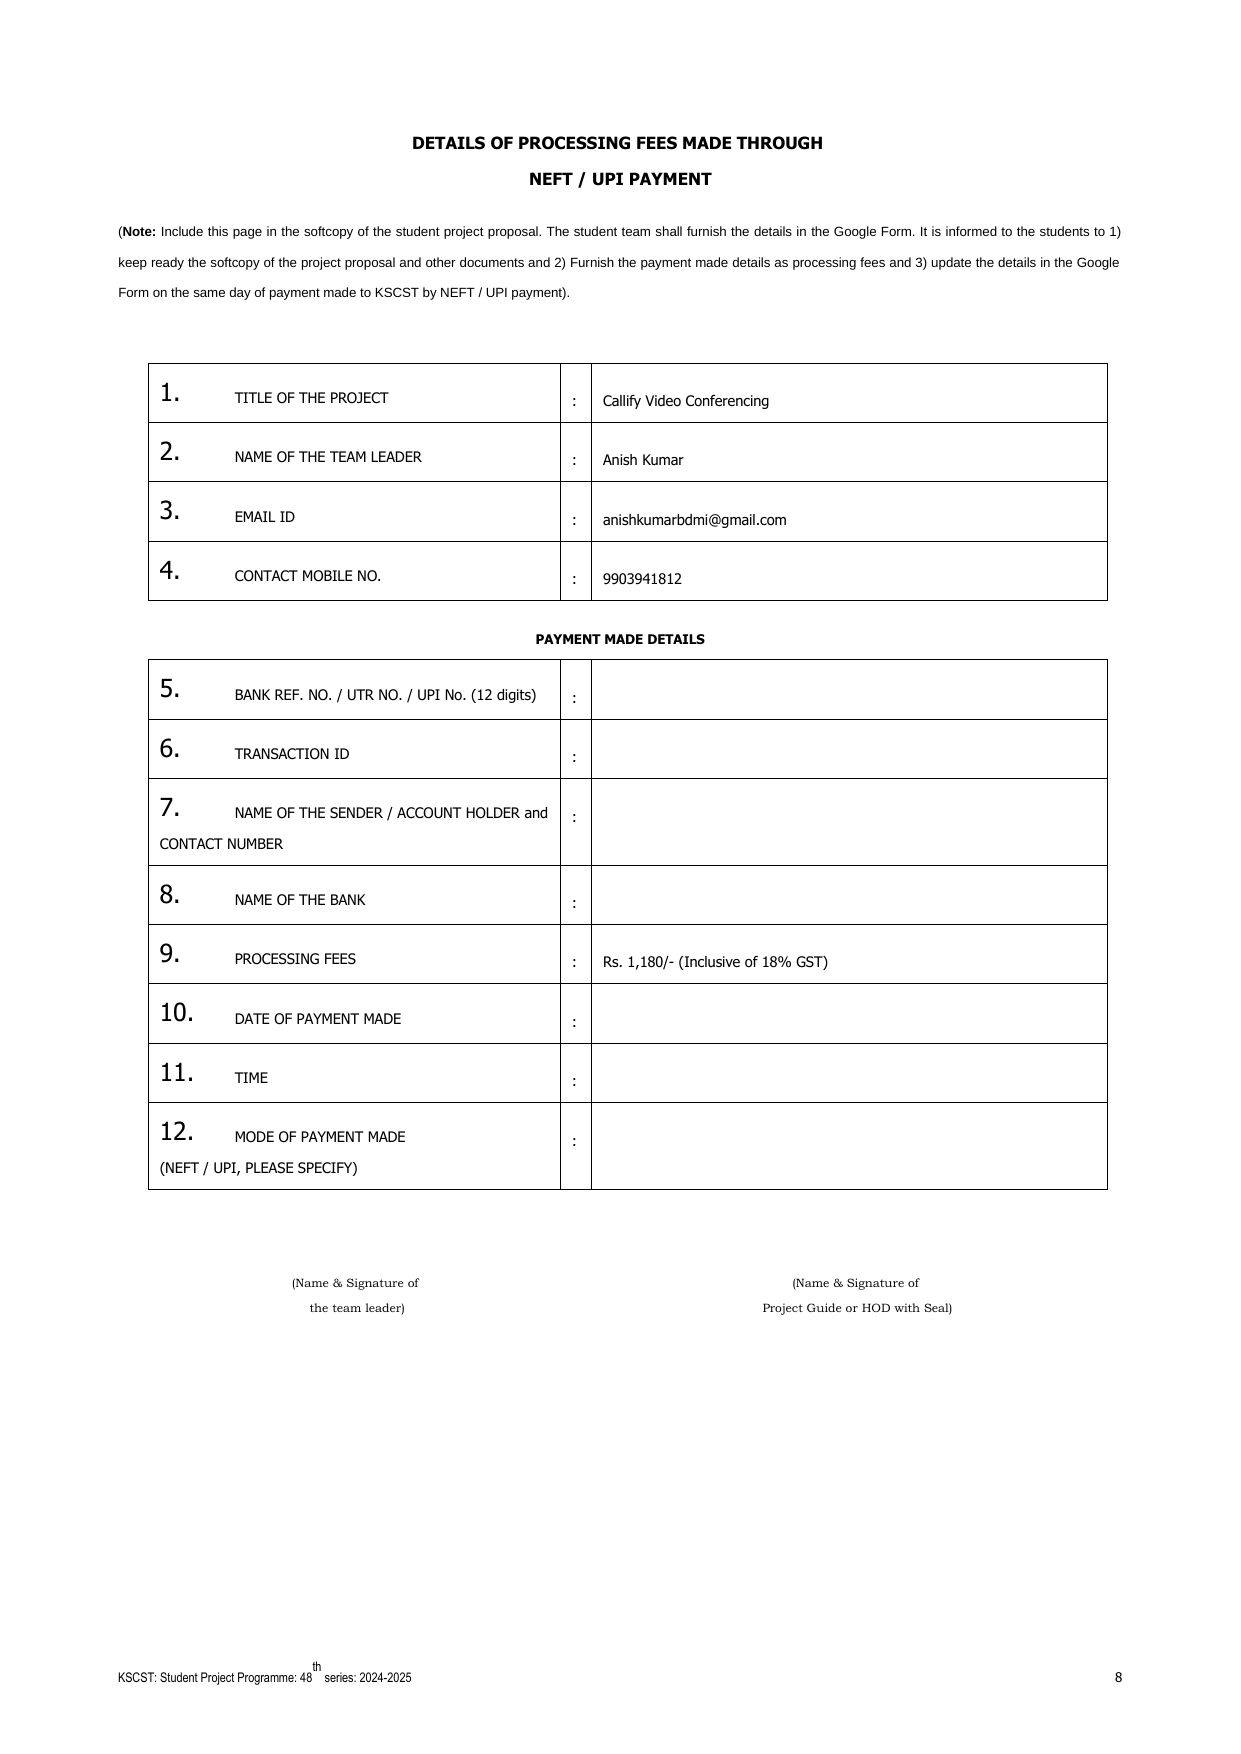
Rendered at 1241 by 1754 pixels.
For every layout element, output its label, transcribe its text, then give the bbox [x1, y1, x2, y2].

table_cell TIME [149, 1044, 560, 1102]
text (Note: Include this page in the softcopy of the student project proposal. The student team shall furnish the details in the Google Form. It is informed to the students to 1) keep ready the softcopy of the project proposal and other documents and 2) Furnish the payment made details as processing fees and 3) update the details in the Google Form on the same day of payment made to KSCST by NEFT / UPI payment). [118, 213, 1122, 300]
table_cell DATE OF PAYMENT MADE [149, 984, 560, 1043]
table_cell NAME OF THE BANK [149, 866, 560, 924]
table_header (Name & Signature of Project Guide or HOD with Seal) [607, 1216, 1107, 1327]
table_cell MODE OF PAYMENT MADE (NEFT / UPI, PLEASE SPECIFY) [149, 1103, 560, 1188]
table_cell : [561, 1044, 591, 1102]
table_cell Anish Kumar [592, 423, 1107, 481]
table_header : [561, 660, 591, 719]
table_cell [592, 866, 1107, 924]
table_cell : [561, 482, 591, 541]
table_cell TRANSACTION ID [149, 720, 560, 778]
table_cell EMAIL ID [149, 482, 560, 541]
table_cell : [561, 925, 591, 983]
table_cell NAME OF THE TEAM LEADER [149, 423, 560, 481]
table_cell [592, 779, 1107, 864]
text DETAILS OF PROCESSING FEES MADE THROUGH NEFT / UPI PAYMENT [118, 118, 1122, 188]
table_cell : [561, 423, 591, 481]
text PAYMENT MADE DETAILS [118, 613, 1122, 647]
table_header (Name & Signature of the team leader) [107, 1216, 607, 1327]
table_header Callify Video Conferencing [592, 364, 1107, 422]
table_cell : [561, 779, 591, 864]
table_cell [592, 1103, 1107, 1188]
table_cell CONTACT MOBILE NO. [149, 542, 560, 600]
table_cell [592, 984, 1107, 1043]
table_cell [592, 720, 1107, 778]
table_cell : [561, 1103, 591, 1188]
table_header : [561, 364, 591, 422]
table_cell PROCESSING FEES [149, 925, 560, 983]
table_cell : [561, 720, 591, 778]
table_cell 9903941812 [592, 542, 1107, 600]
table_header [592, 660, 1107, 719]
table_cell Rs. 1,180/- (Inclusive of 18% GST) [592, 925, 1107, 983]
table_cell : [561, 866, 591, 924]
table_cell NAME OF THE SENDER / ACCOUNT HOLDER and CONTACT NUMBER [149, 779, 560, 864]
table_header BANK REF. NO. / UTR NO. / UPI No. (12 digits) [149, 660, 560, 719]
table_cell : [561, 984, 591, 1043]
table_cell : [561, 542, 591, 600]
table_cell [592, 1044, 1107, 1102]
table_cell anishkumarbdmi@gmail.com [592, 482, 1107, 541]
table_header TITLE OF THE PROJECT [149, 364, 560, 422]
